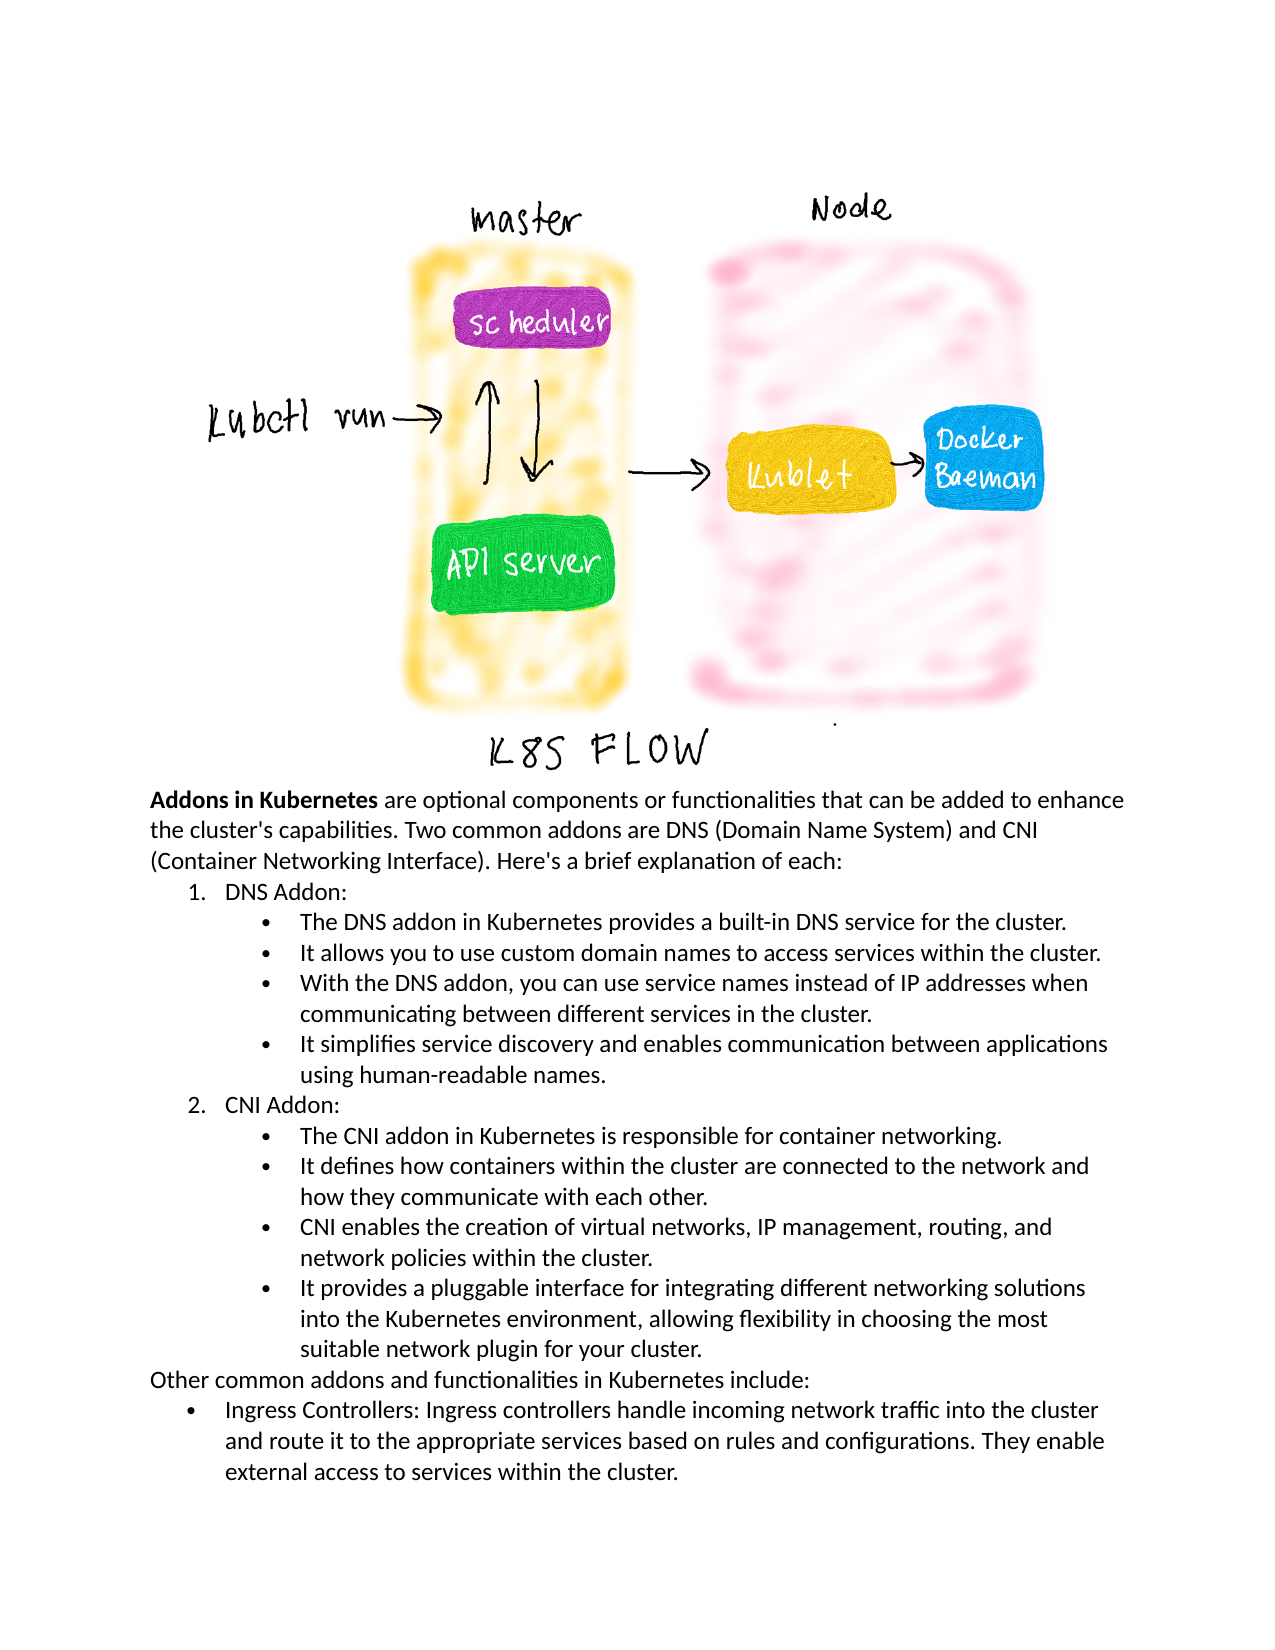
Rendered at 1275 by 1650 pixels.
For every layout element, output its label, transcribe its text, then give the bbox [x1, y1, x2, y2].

list DNS Addon: [187, 876, 1125, 906]
list Ingress Controllers: Ingress controllers handle incoming network traffic into the cluster and route it to the appropriate services based on rules and configurations. They enable external access to services within the cluster. [187, 1394, 1125, 1486]
picture [150, 150, 1125, 785]
list It defines how containers within the cluster are connected to the network and how they communicate with each other. [262, 1150, 1125, 1211]
text Other common addons and functionalities in Kubernetes include: [150, 1364, 1125, 1394]
list CNI enables the creation of virtual networks, IP management, routing, and network policies within the cluster. [262, 1211, 1125, 1272]
list The DNS addon in Kubernetes provides a built-in DNS service for the cluster. [262, 906, 1125, 937]
list It provides a pluggable interface for integrating different networking solutions into the Kubernetes environment, allowing flexibility in choosing the most suitable network plugin for your cluster. [262, 1272, 1125, 1364]
list With the DNS addon, you can use service names instead of IP addresses when communicating between different services in the cluster. [262, 967, 1125, 1028]
text Addons in Kubernetes are optional components or functionalities that can be added to enhance the cluster's capabilities. Two common addons are DNS (Domain Name System) and CNI (Container Networking Interface). Here's a brief explanation of each: [150, 785, 1125, 876]
list It simplifies service discovery and enables communication between applications using human-readable names. [262, 1028, 1125, 1089]
list The CNI addon in Kubernetes is responsible for container networking. [262, 1120, 1125, 1150]
list CNI Addon: [187, 1089, 1125, 1120]
list It allows you to use custom domain names to access services within the cluster. [262, 937, 1125, 967]
